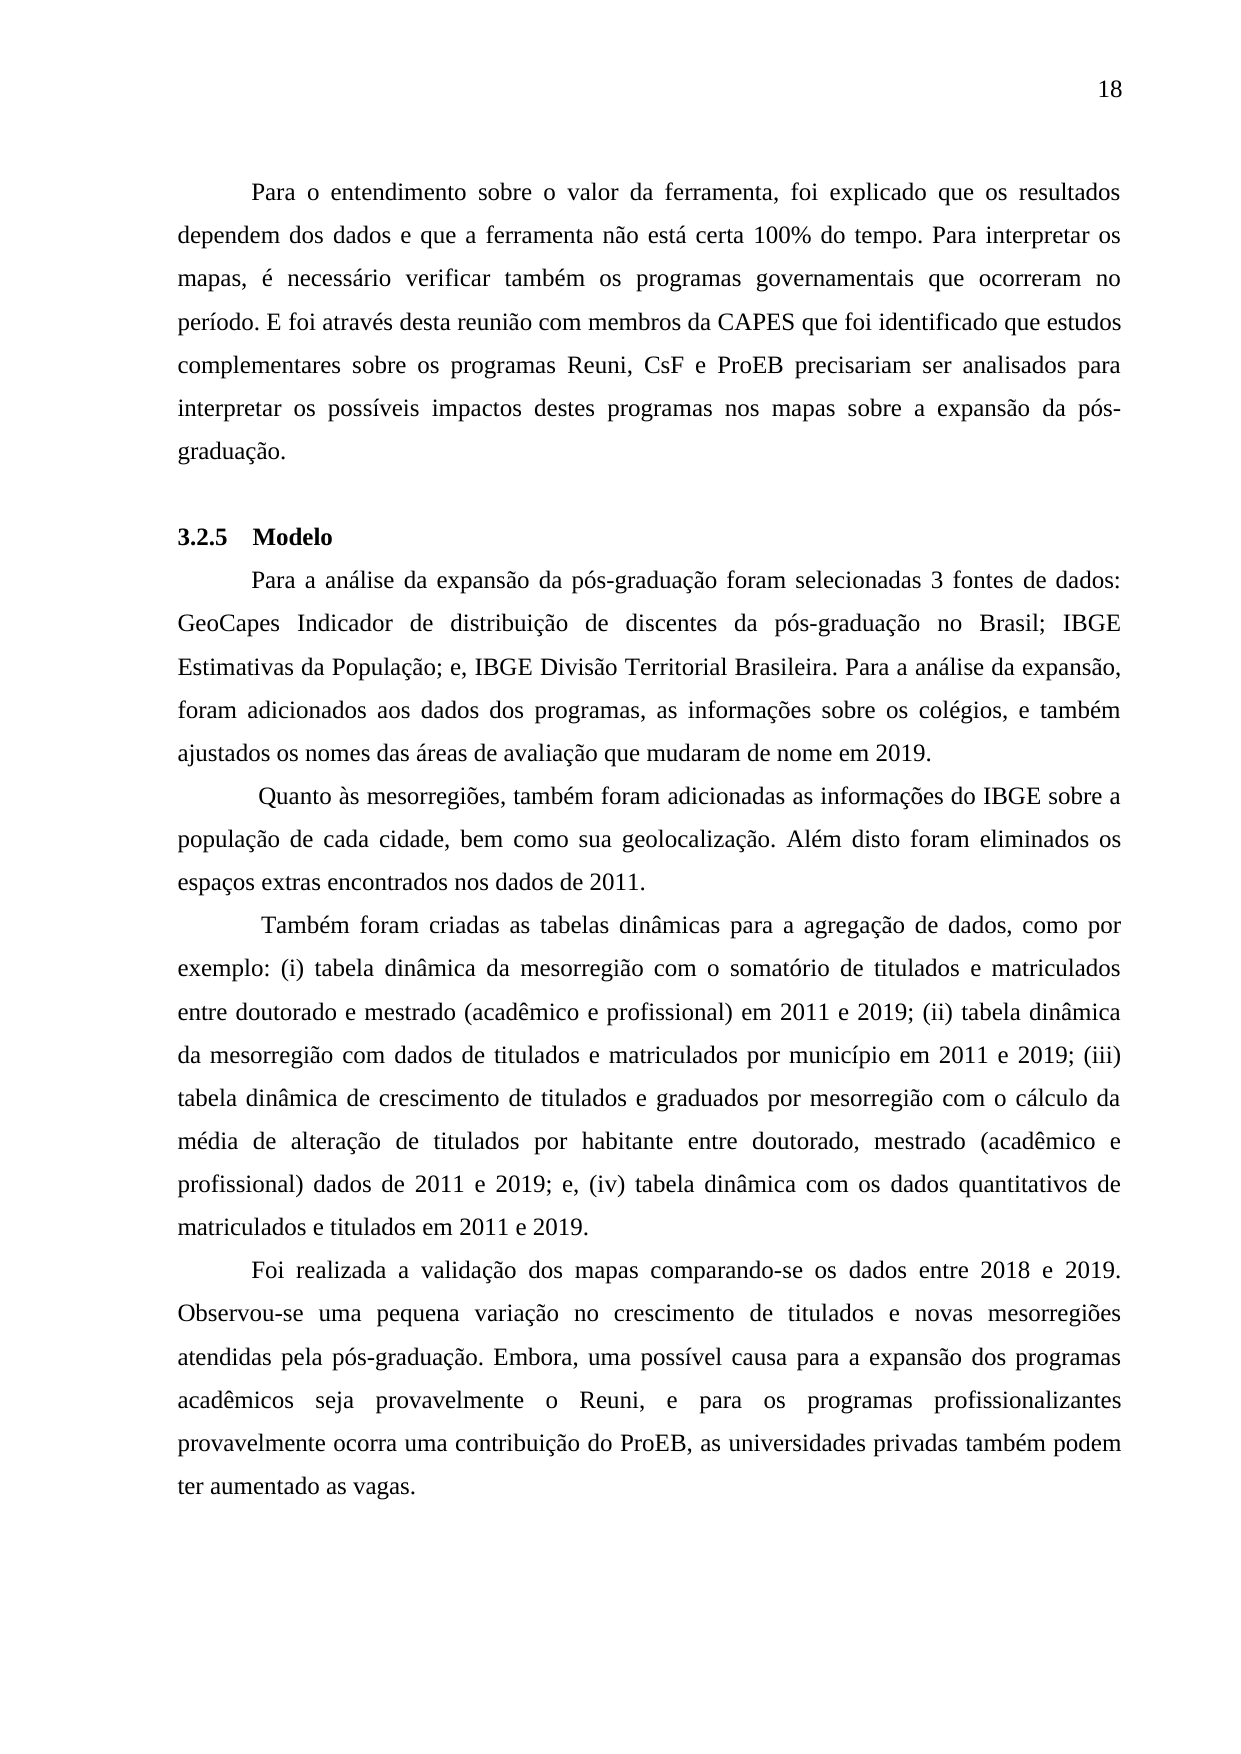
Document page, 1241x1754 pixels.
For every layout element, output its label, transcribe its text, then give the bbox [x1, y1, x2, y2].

text Também foram criadas as tabelas dinâmicas para a agregação de dados, como por exemplo: (i) tabela dinâmica da mesorregião com o somatório de titulados e matriculados entre doutorado e mestrado (acadêmico e profissional) em 2011 e 2019; (ii) tabela dinâmica da mesorregião com dados de titulados e matriculados por município em 2011 e 2019; (iii) tabela dinâmica de crescimento de titulados e graduados por mesorregião com o cálculo da média de alteração de titulados por habitante entre doutorado, mestrado (acadêmico e profissional) dados de 2011 e 2019; e, (iv) tabela dinâmica com os dados quantitativos de matriculados e titulados em 2011 e 2019. [177, 910, 1122, 1241]
text Para o entendimento sobre o valor da ferramenta, foi explicado que os resultados dependem dos dados e que a ferramenta não está certa 100% do tempo. Para interpretar os mapas, é necessário verificar também os programas governamentais que ocorreram no período. E foi através desta reunião com membros da CAPES que foi identificado que estudos complementares sobre os programas Reuni, CsF e ProEB precisariam ser analisados para interpretar os possíveis impactos destes programas nos mapas sobre a expansão da pós-graduação. [177, 177, 1122, 465]
text Quanto às mesorregiões, também foram adicionadas as informações do IBGE sobre a população de cada cidade, bem como sua geolocalização. Além disto foram eliminados os espaços extras encontrados nos dados de 2011. [177, 781, 1122, 896]
text Para a análise da expansão da pós-graduação foram selecionadas 3 fontes de dados: GeoCapes Indicador de distribuição de discentes da pós-graduação no Brasil; IBGE Estimativas da População; e, IBGE Divisão Territorial Brasileira. Para a análise da expansão, foram adicionados aos dados dos programas, as informações sobre os colégios, e também ajustados os nomes das áreas de avaliação que mudaram de nome em 2019. [177, 565, 1122, 767]
text Foi realizada a validação dos mapas comparando-se os dados entre 2018 e 2019. Observou-se uma pequena variação no crescimento de titulados e novas mesorregiões atendidas pela pós-graduação. Embora, uma possível causa para a expansão dos programas acadêmicos seja provavelmente o Reuni, e para os programas profissionalizantes provavelmente ocorra uma contribuição do ProEB, as universidades privadas também podem ter aumentado as vagas. [177, 1255, 1122, 1500]
subtitle Modelo [177, 522, 1122, 551]
